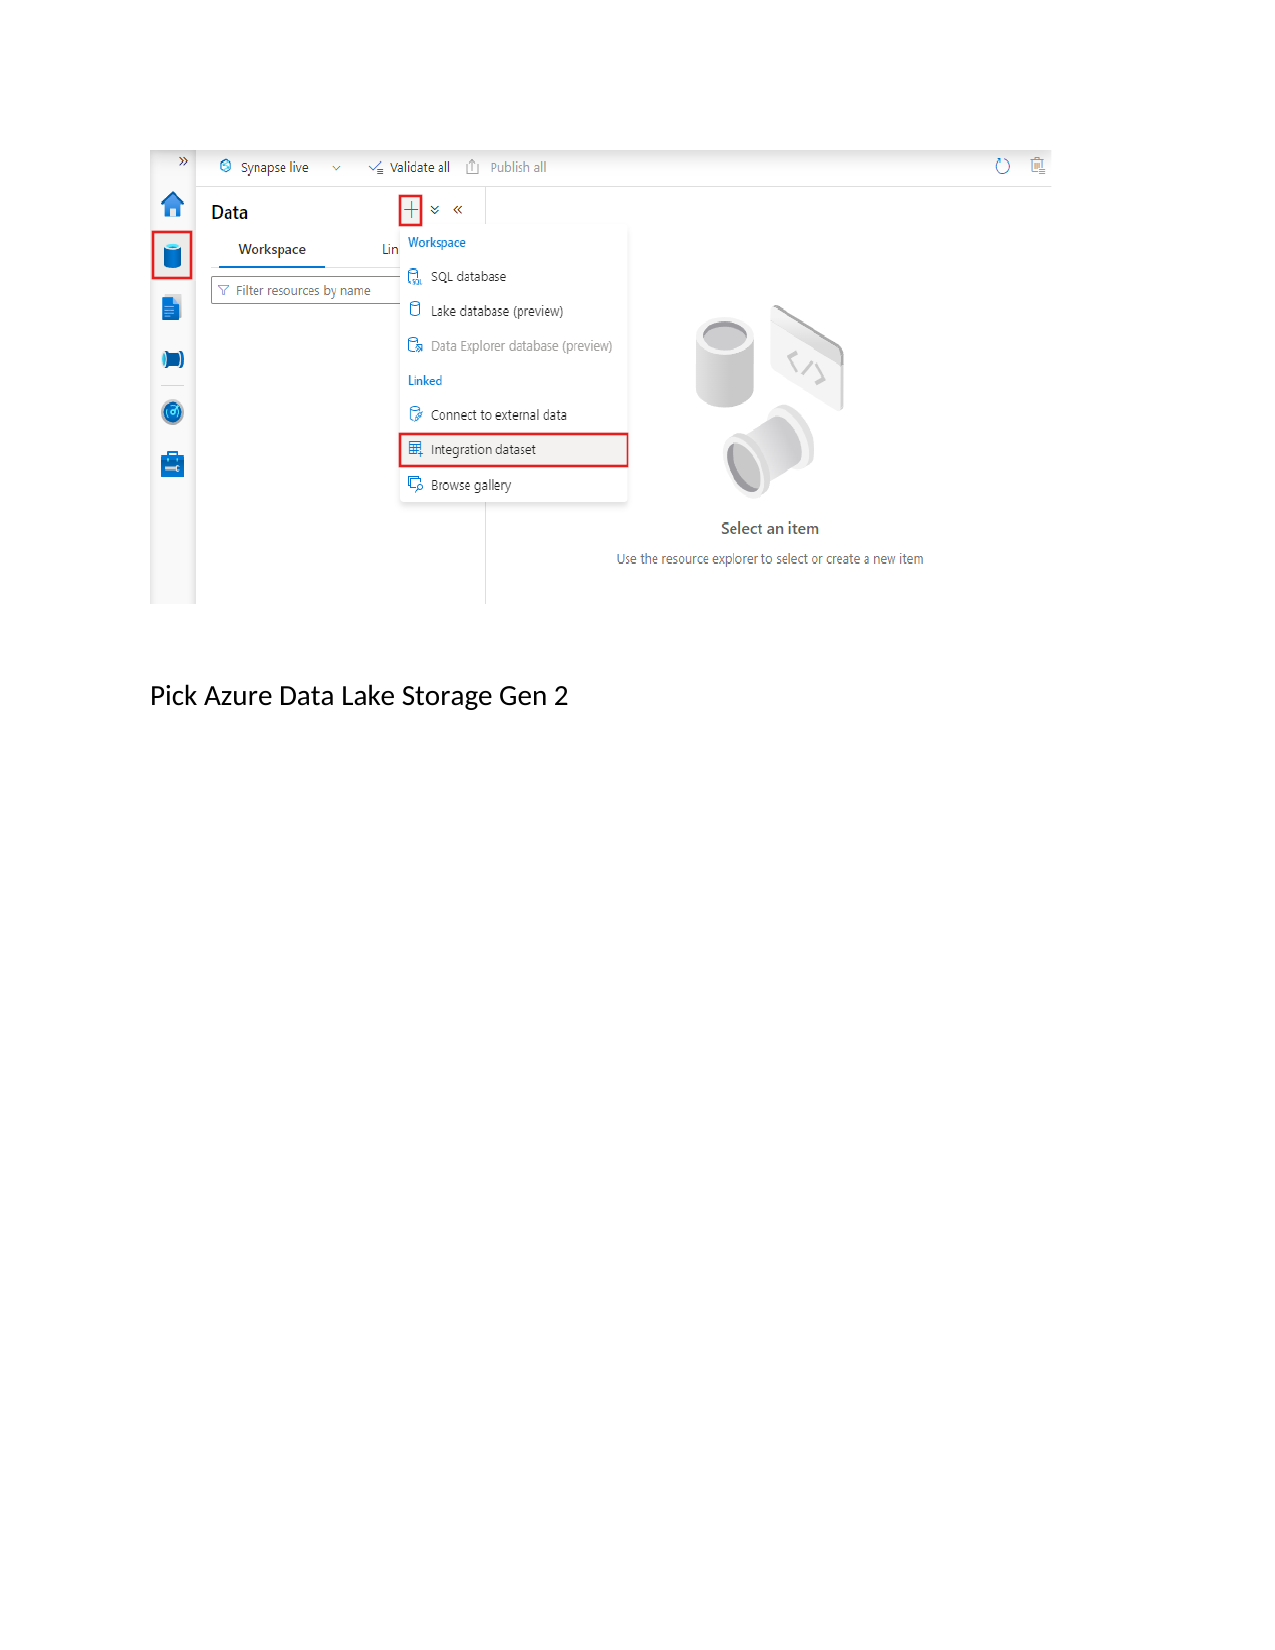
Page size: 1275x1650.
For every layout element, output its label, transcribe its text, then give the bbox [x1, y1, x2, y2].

picture [150, 150, 1052, 604]
text Pick Azure Data Lake Storage Gen 2 [150, 677, 1125, 713]
